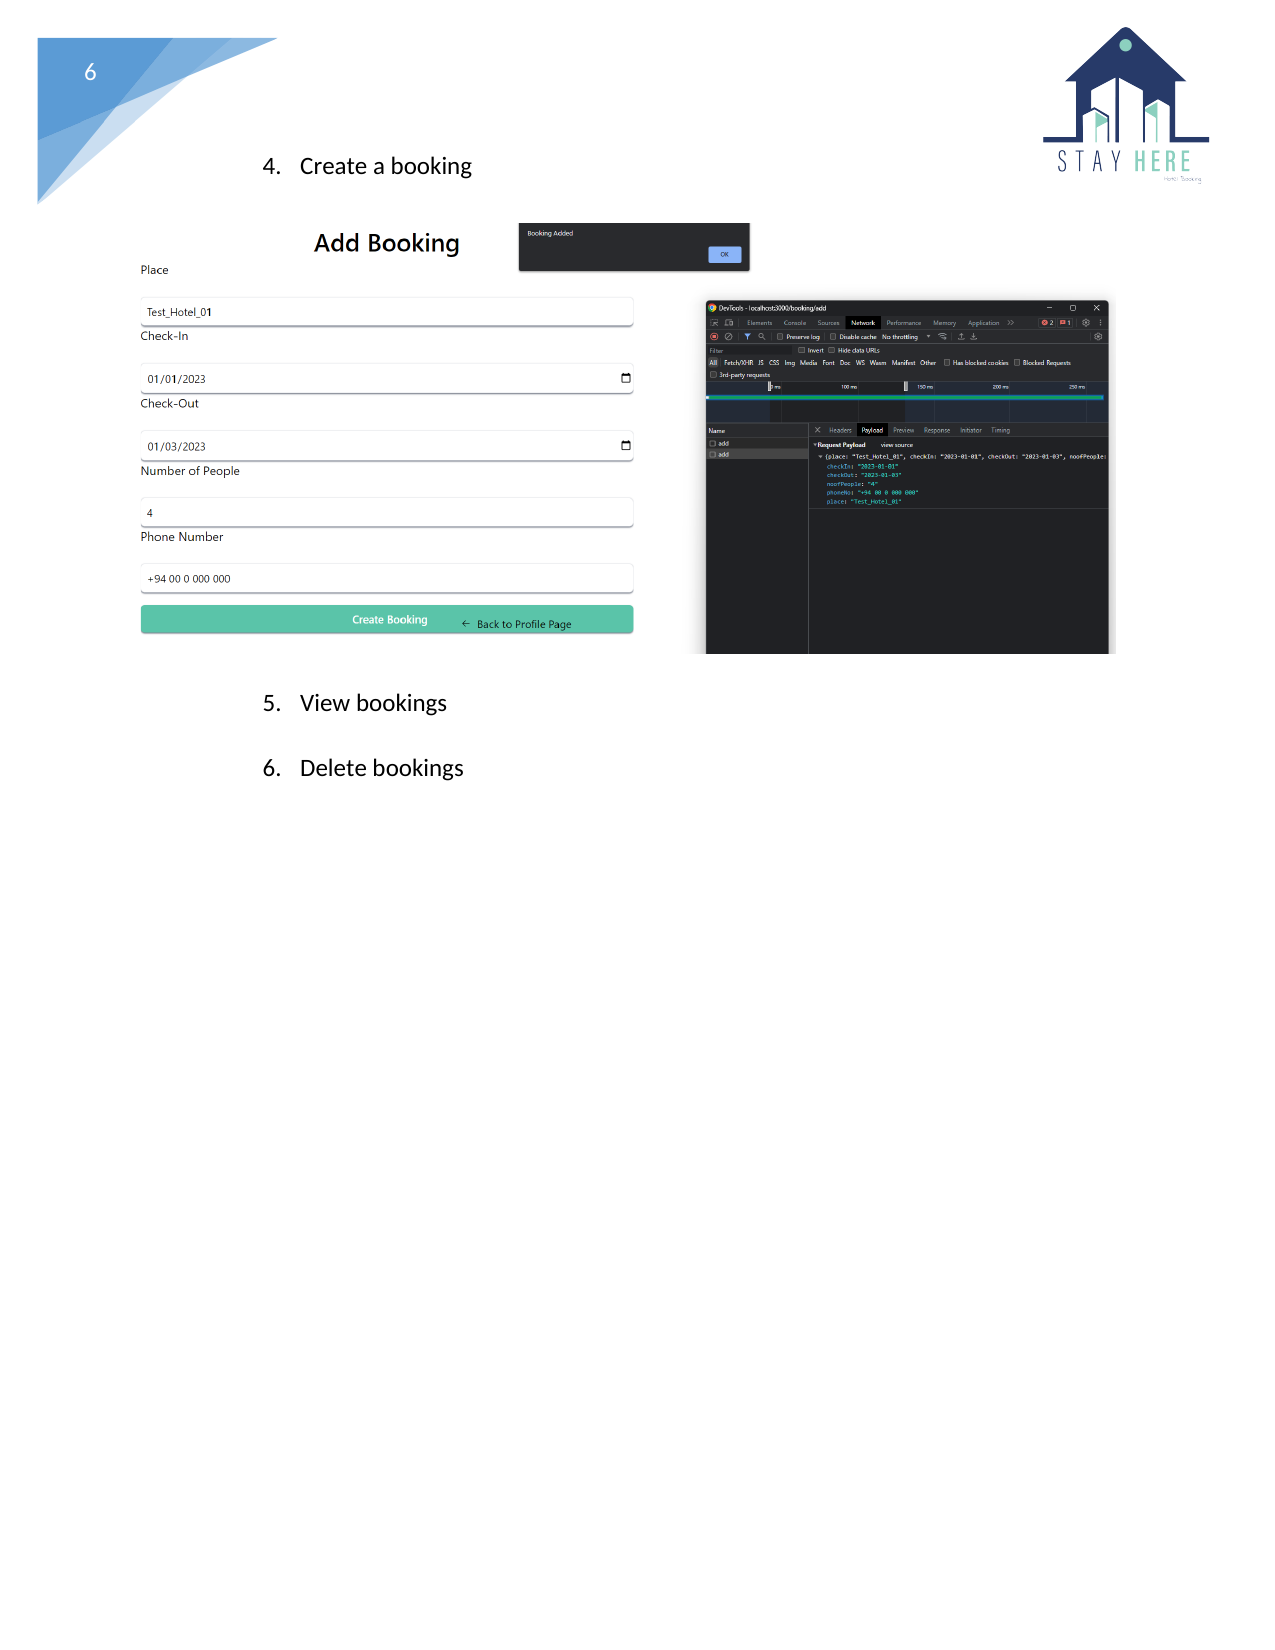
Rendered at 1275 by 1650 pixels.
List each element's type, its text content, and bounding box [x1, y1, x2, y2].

list Delete bookings [262, 753, 1125, 783]
picture [37, 37, 279, 206]
picture [998, 0, 1254, 221]
picture [140, 223, 1116, 654]
list View bookings [262, 687, 1125, 717]
